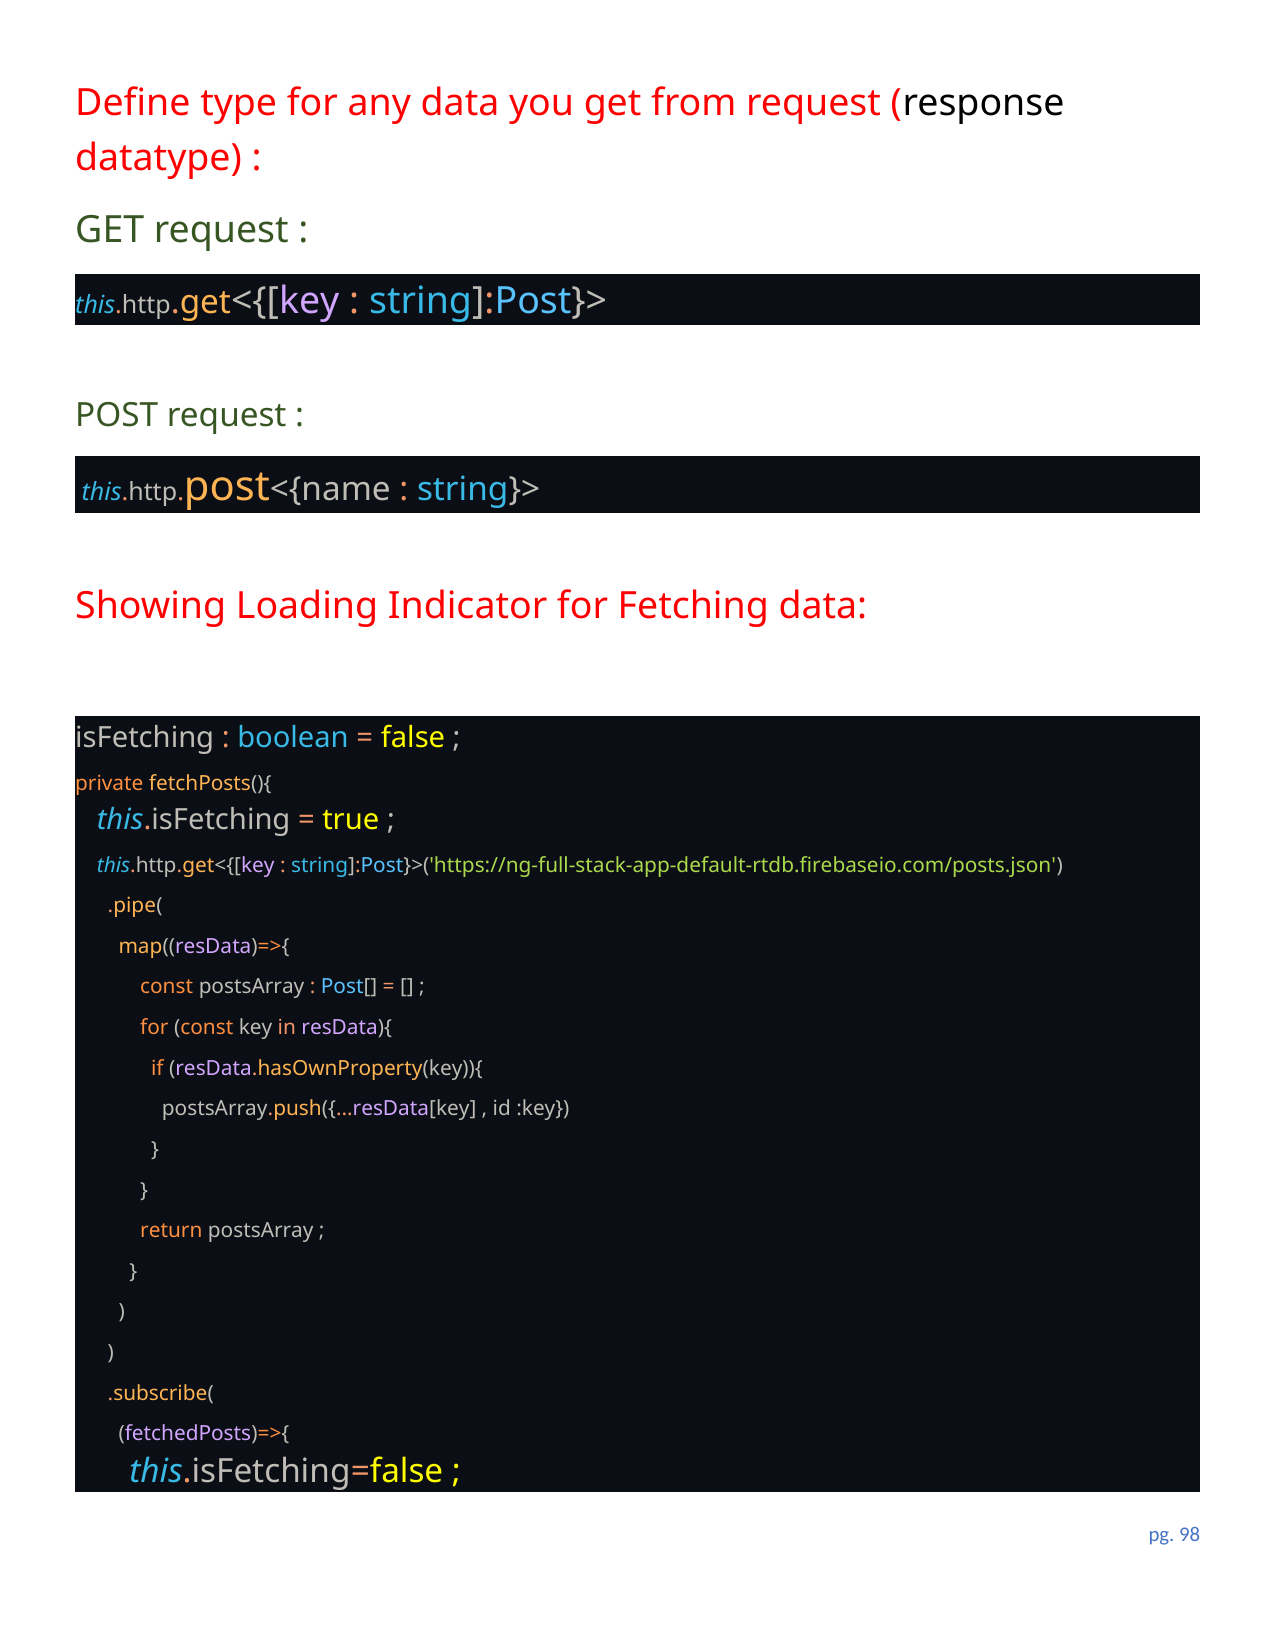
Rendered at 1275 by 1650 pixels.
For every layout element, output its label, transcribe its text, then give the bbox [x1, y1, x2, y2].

text this.isFetching = true ; [75, 797, 1200, 838]
text this.isFetching=false ; [75, 1447, 1200, 1492]
text .pipe( [75, 878, 1200, 919]
text const postsArray : Post[] = [] ; [75, 959, 1200, 1000]
text map((resData)=>{ [75, 919, 1200, 959]
text (fetchedPosts)=>{ [75, 1406, 1200, 1447]
text POST request : [75, 390, 1200, 436]
text } [75, 1244, 1200, 1284]
text postsArray.push({...resData[key] , id :key}) [75, 1081, 1200, 1122]
text Showing Loading Indicator for Fetching data: [75, 578, 1200, 629]
text .subscribe( [75, 1366, 1200, 1406]
text } [75, 1122, 1200, 1163]
text for (const key in resData){ [75, 1000, 1200, 1041]
text ) [75, 1325, 1200, 1366]
text if (resData.hasOwnProperty(key)){ [75, 1041, 1200, 1081]
text Define type for any data you get from request (response datatype) : [75, 75, 1200, 181]
text private fetchPosts(){ [75, 756, 1200, 797]
text } [75, 1163, 1200, 1203]
text GET request : [75, 202, 1200, 253]
text this.http.get<{[key : string]:Post}> [75, 274, 1200, 325]
text isFetching : boolean = false ; [75, 716, 1200, 756]
text this.http.post<{name : string}> [75, 456, 1200, 513]
text this.http.get<{[key : string]:Post}>('https://ng-full-stack-app-default-rtdb.firebaseio.com/posts.json') [75, 838, 1200, 878]
text ) [75, 1284, 1200, 1325]
text return postsArray ; [75, 1203, 1200, 1244]
